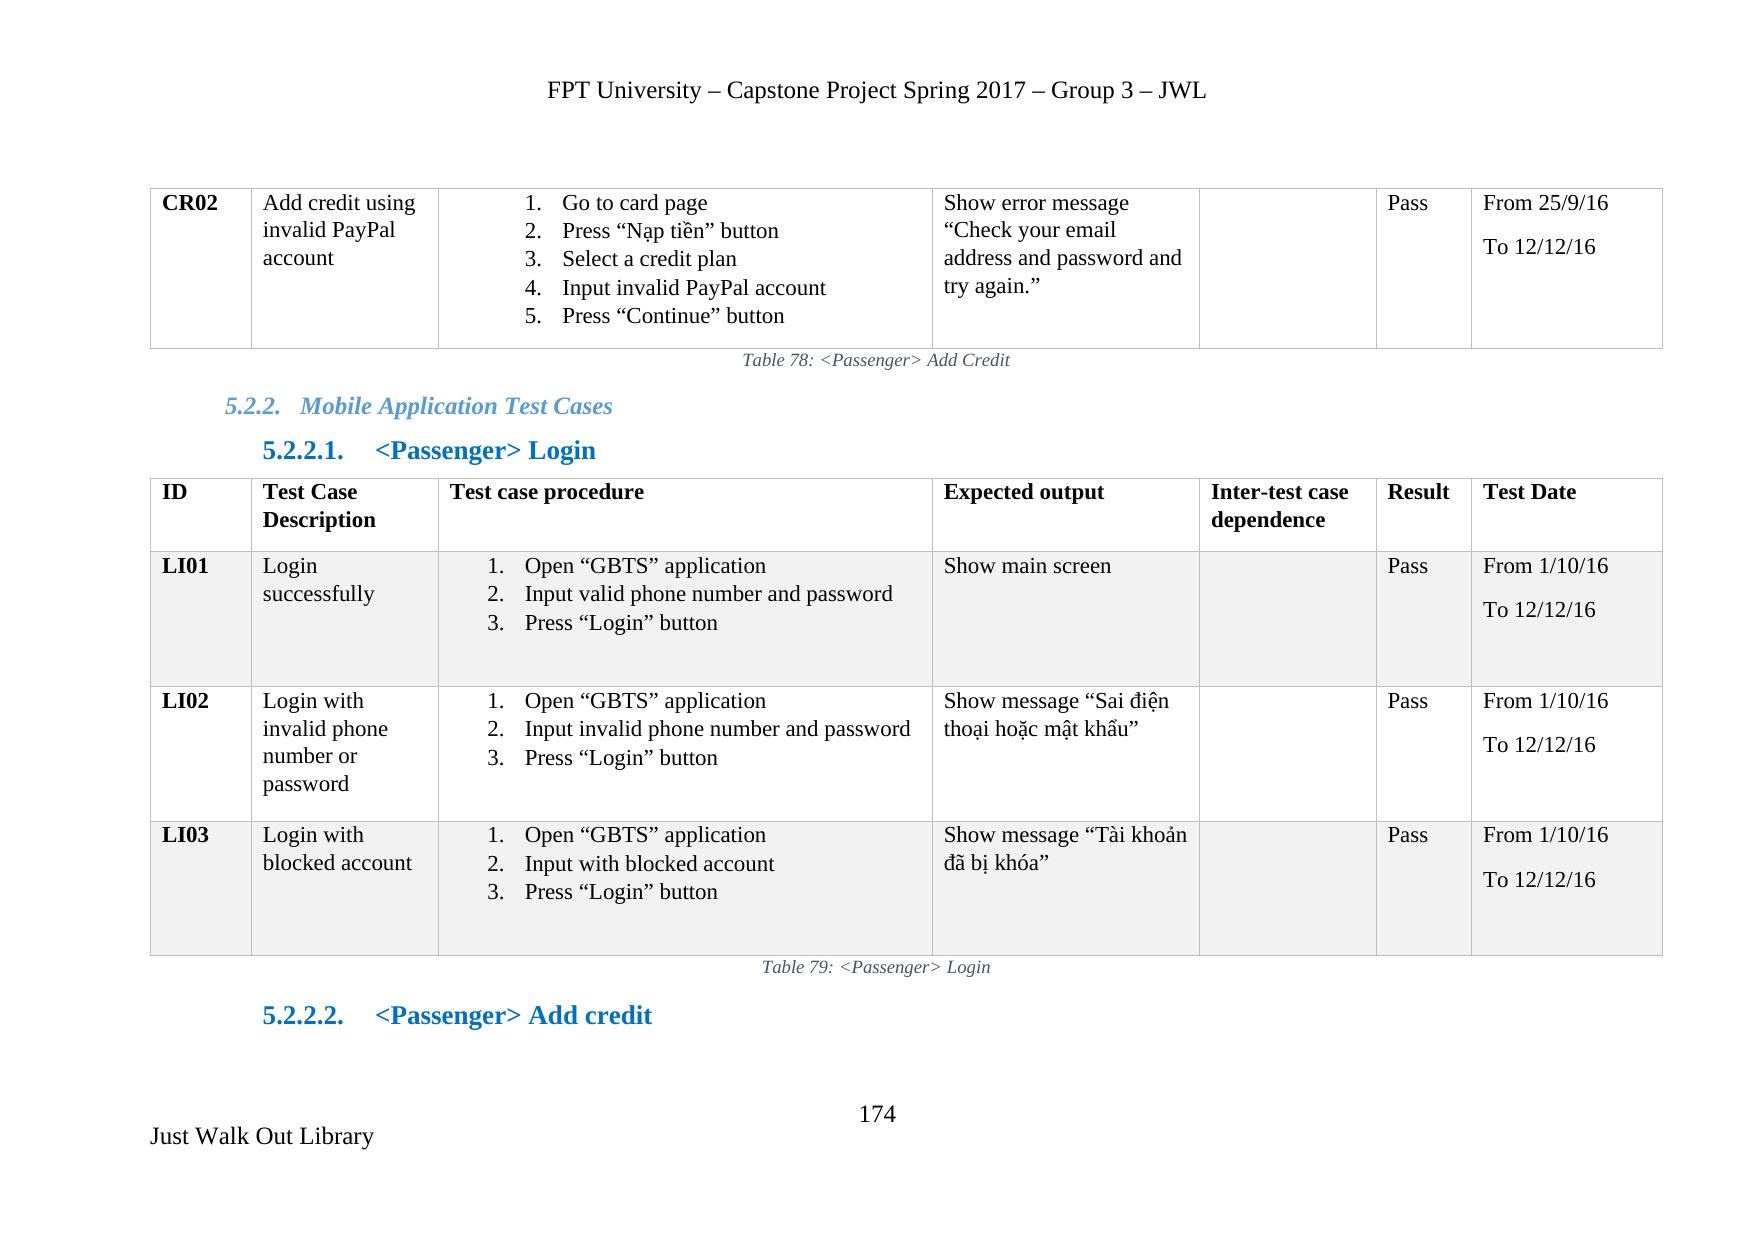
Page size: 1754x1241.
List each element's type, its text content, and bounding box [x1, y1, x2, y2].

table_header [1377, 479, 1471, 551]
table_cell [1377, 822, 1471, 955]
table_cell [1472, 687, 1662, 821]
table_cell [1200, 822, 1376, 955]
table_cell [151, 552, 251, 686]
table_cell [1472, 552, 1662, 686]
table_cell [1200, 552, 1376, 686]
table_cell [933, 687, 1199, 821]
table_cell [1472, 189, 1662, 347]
subtitle Mobile Application Test Cases [225, 391, 1604, 419]
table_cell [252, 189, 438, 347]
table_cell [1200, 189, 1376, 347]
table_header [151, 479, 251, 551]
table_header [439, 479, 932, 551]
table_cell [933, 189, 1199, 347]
text <Passenger> Add credit [262, 999, 1604, 1030]
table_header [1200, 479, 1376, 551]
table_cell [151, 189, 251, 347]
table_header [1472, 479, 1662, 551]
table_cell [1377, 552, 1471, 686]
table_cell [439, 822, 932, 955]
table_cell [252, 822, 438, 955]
text Table 78: <Passenger> Add Credit [150, 349, 1604, 370]
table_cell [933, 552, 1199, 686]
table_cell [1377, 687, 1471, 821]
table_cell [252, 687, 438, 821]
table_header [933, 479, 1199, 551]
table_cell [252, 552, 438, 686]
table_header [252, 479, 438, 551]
text Table 79: <Passenger> Login [150, 956, 1604, 978]
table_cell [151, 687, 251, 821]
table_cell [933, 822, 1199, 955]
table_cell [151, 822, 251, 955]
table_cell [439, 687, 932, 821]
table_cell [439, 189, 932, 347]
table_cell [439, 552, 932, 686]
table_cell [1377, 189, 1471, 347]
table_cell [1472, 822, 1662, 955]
text <Passenger> Login [262, 434, 1604, 465]
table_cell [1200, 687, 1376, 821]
